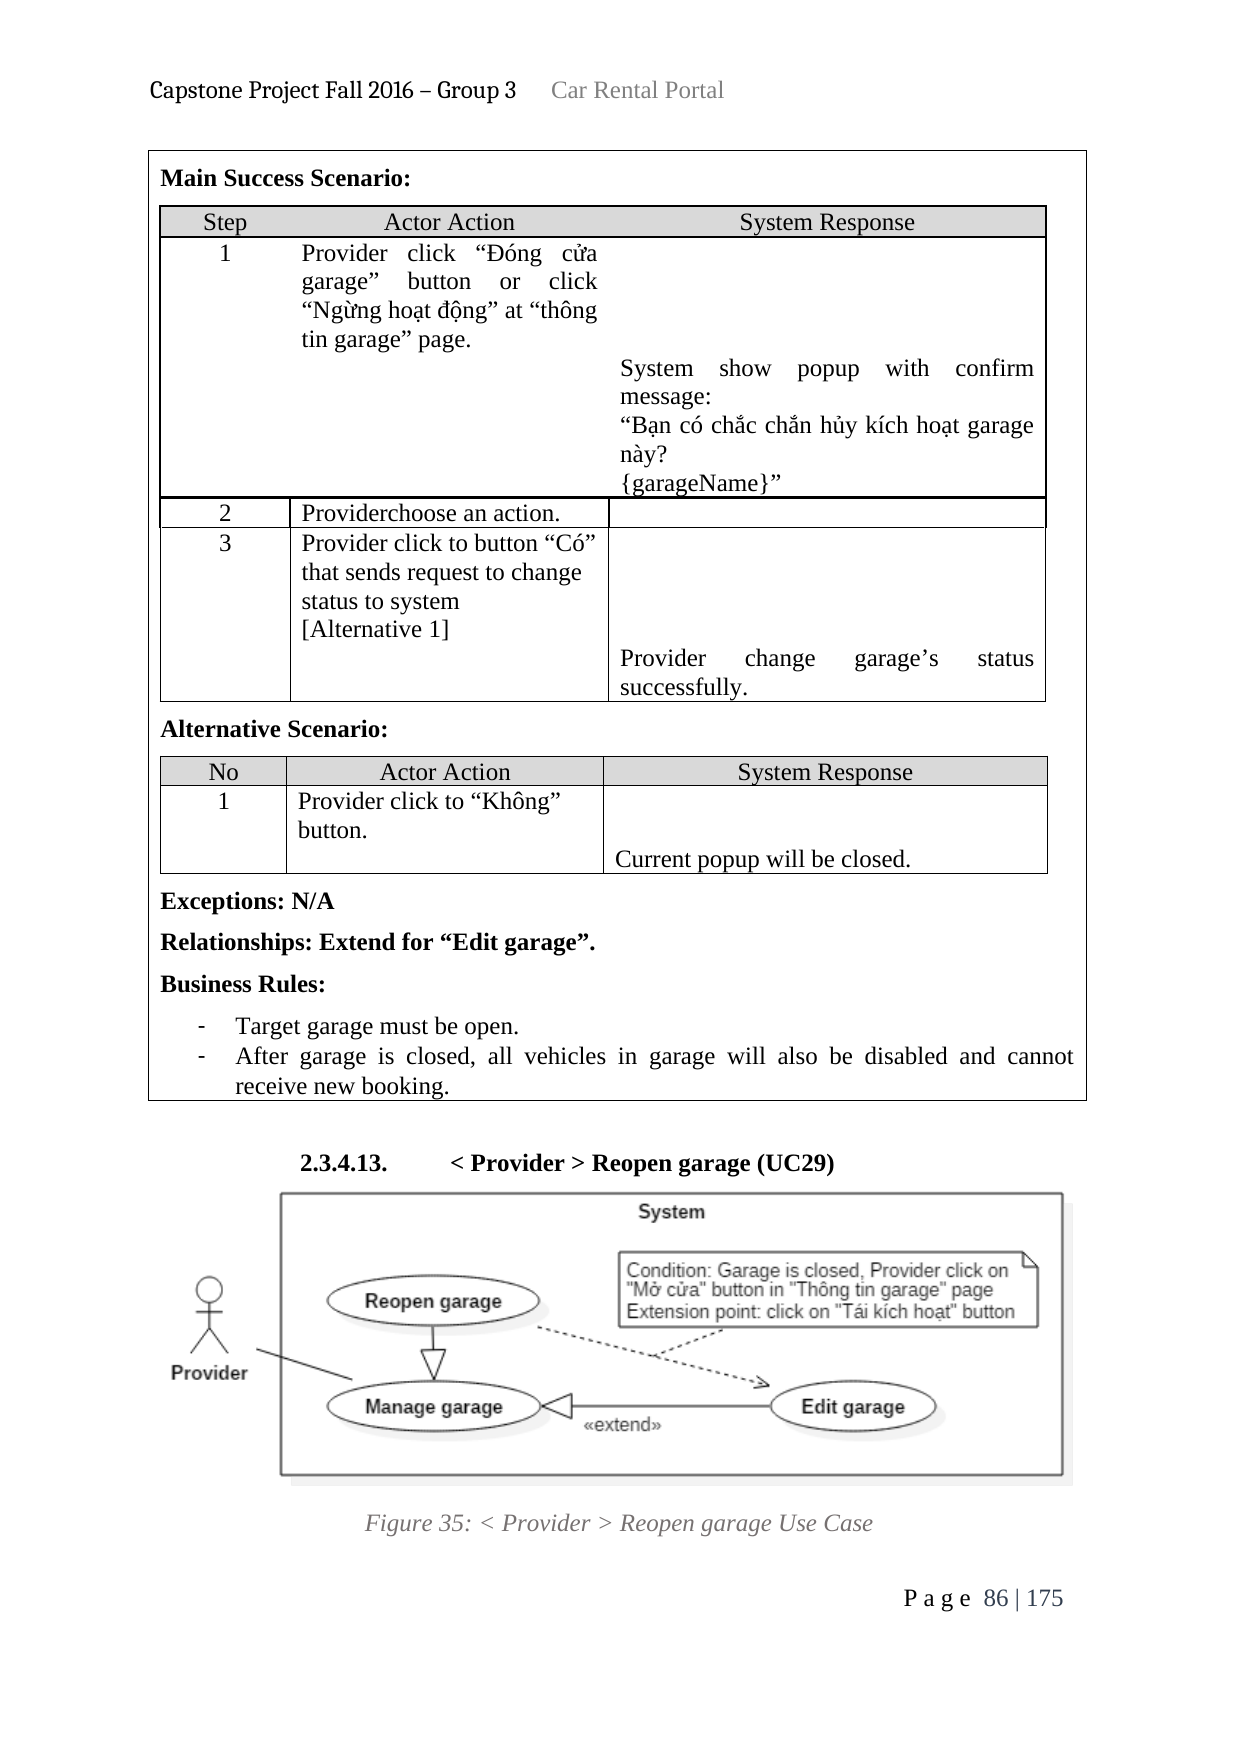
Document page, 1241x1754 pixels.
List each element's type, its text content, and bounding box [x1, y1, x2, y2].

text Figure 35: < Provider > Reopen garage Use Case [150, 1508, 1090, 1536]
subtitle < Provider > Reopen garage (UC29) [300, 1148, 1090, 1177]
picture [150, 1179, 1080, 1489]
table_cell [149, 151, 1086, 1100]
